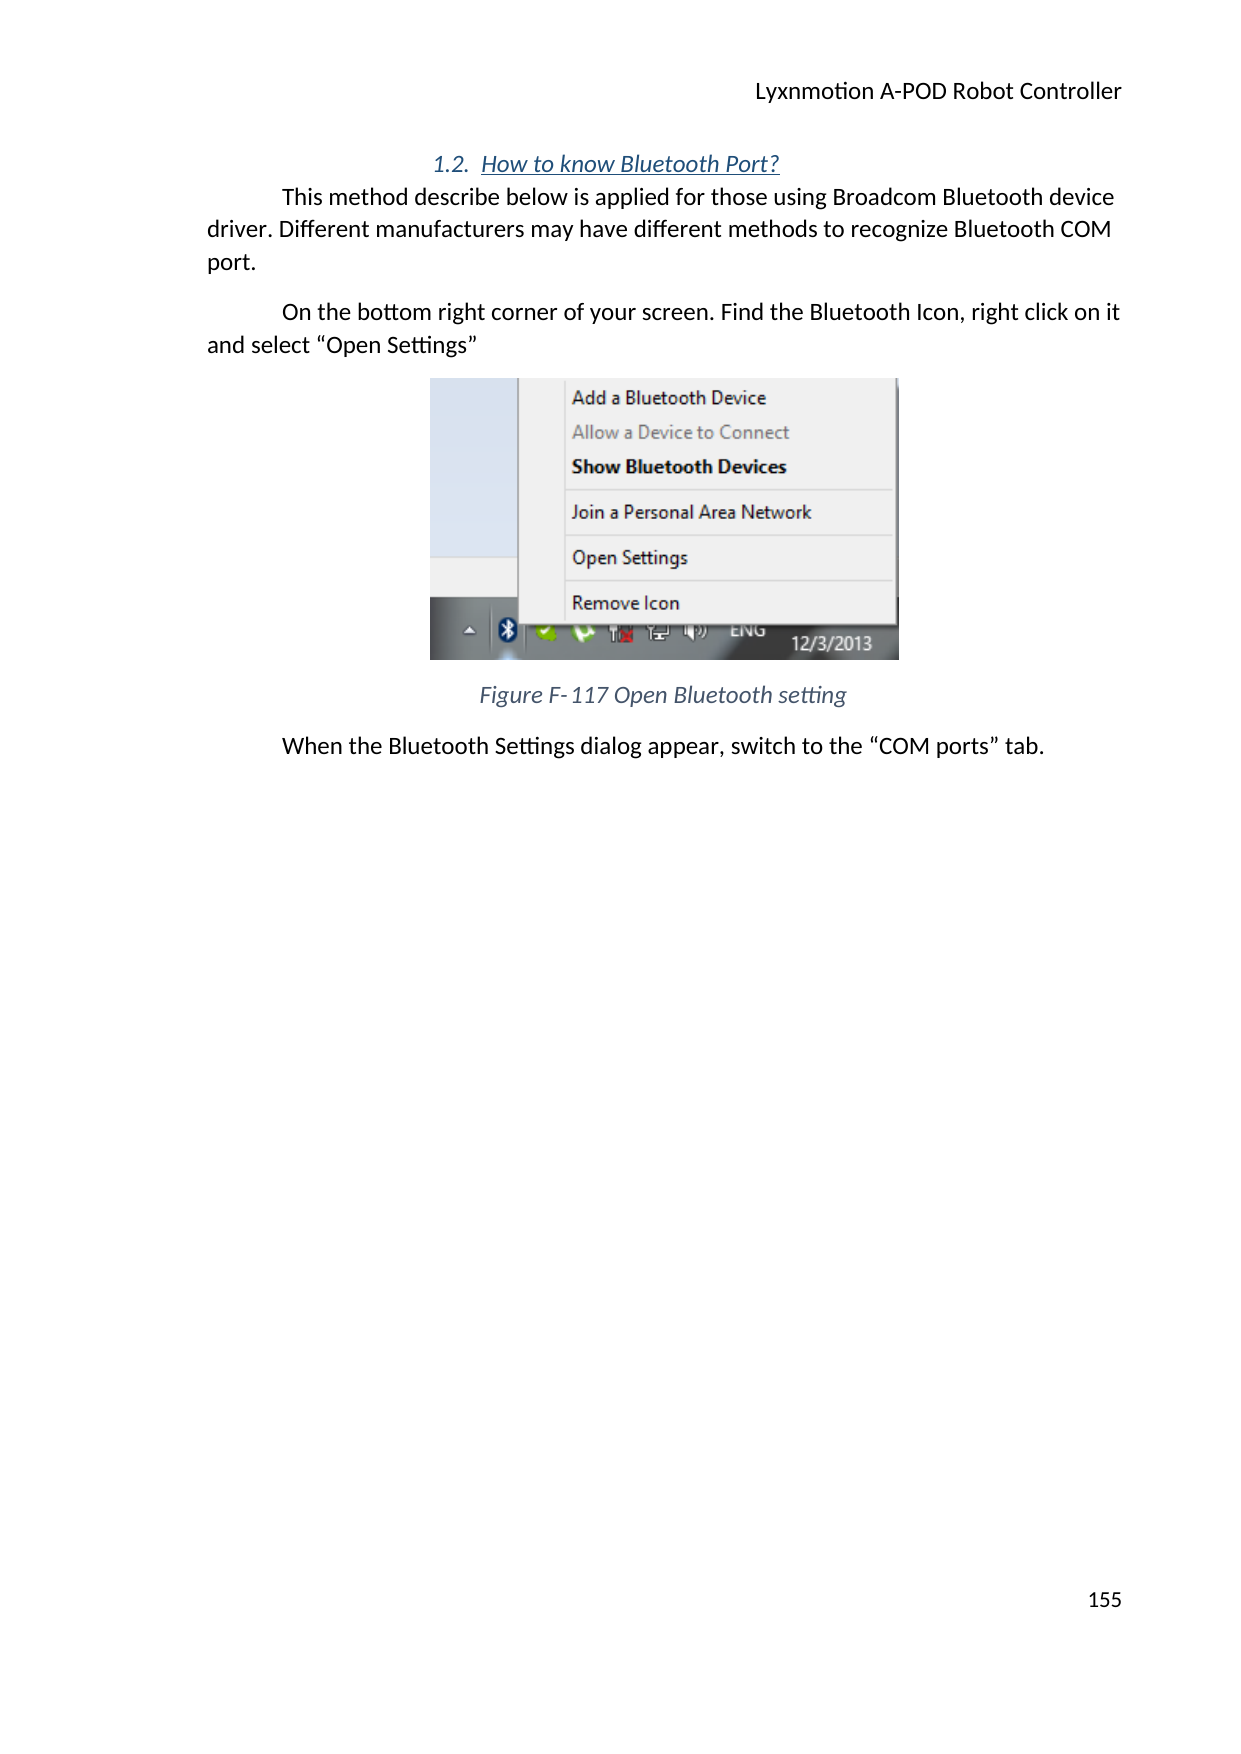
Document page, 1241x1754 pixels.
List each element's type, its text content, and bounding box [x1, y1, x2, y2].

text When the Bluetooth Settings dialog appear, switch to the “COM ports” tab. [207, 730, 1122, 761]
text This method describe below is applied for those using Broadcom Bluetooth device driver. Different manufacturers may have different methods to recognize Bluetooth COM port. [207, 181, 1122, 277]
picture [430, 378, 899, 660]
text On the bottom right corner of your screen. Find the Bluetooth Icon, right click on it and select “Open Settings” [207, 296, 1122, 359]
subtitle How to know Bluetooth Port? [432, 148, 1122, 178]
